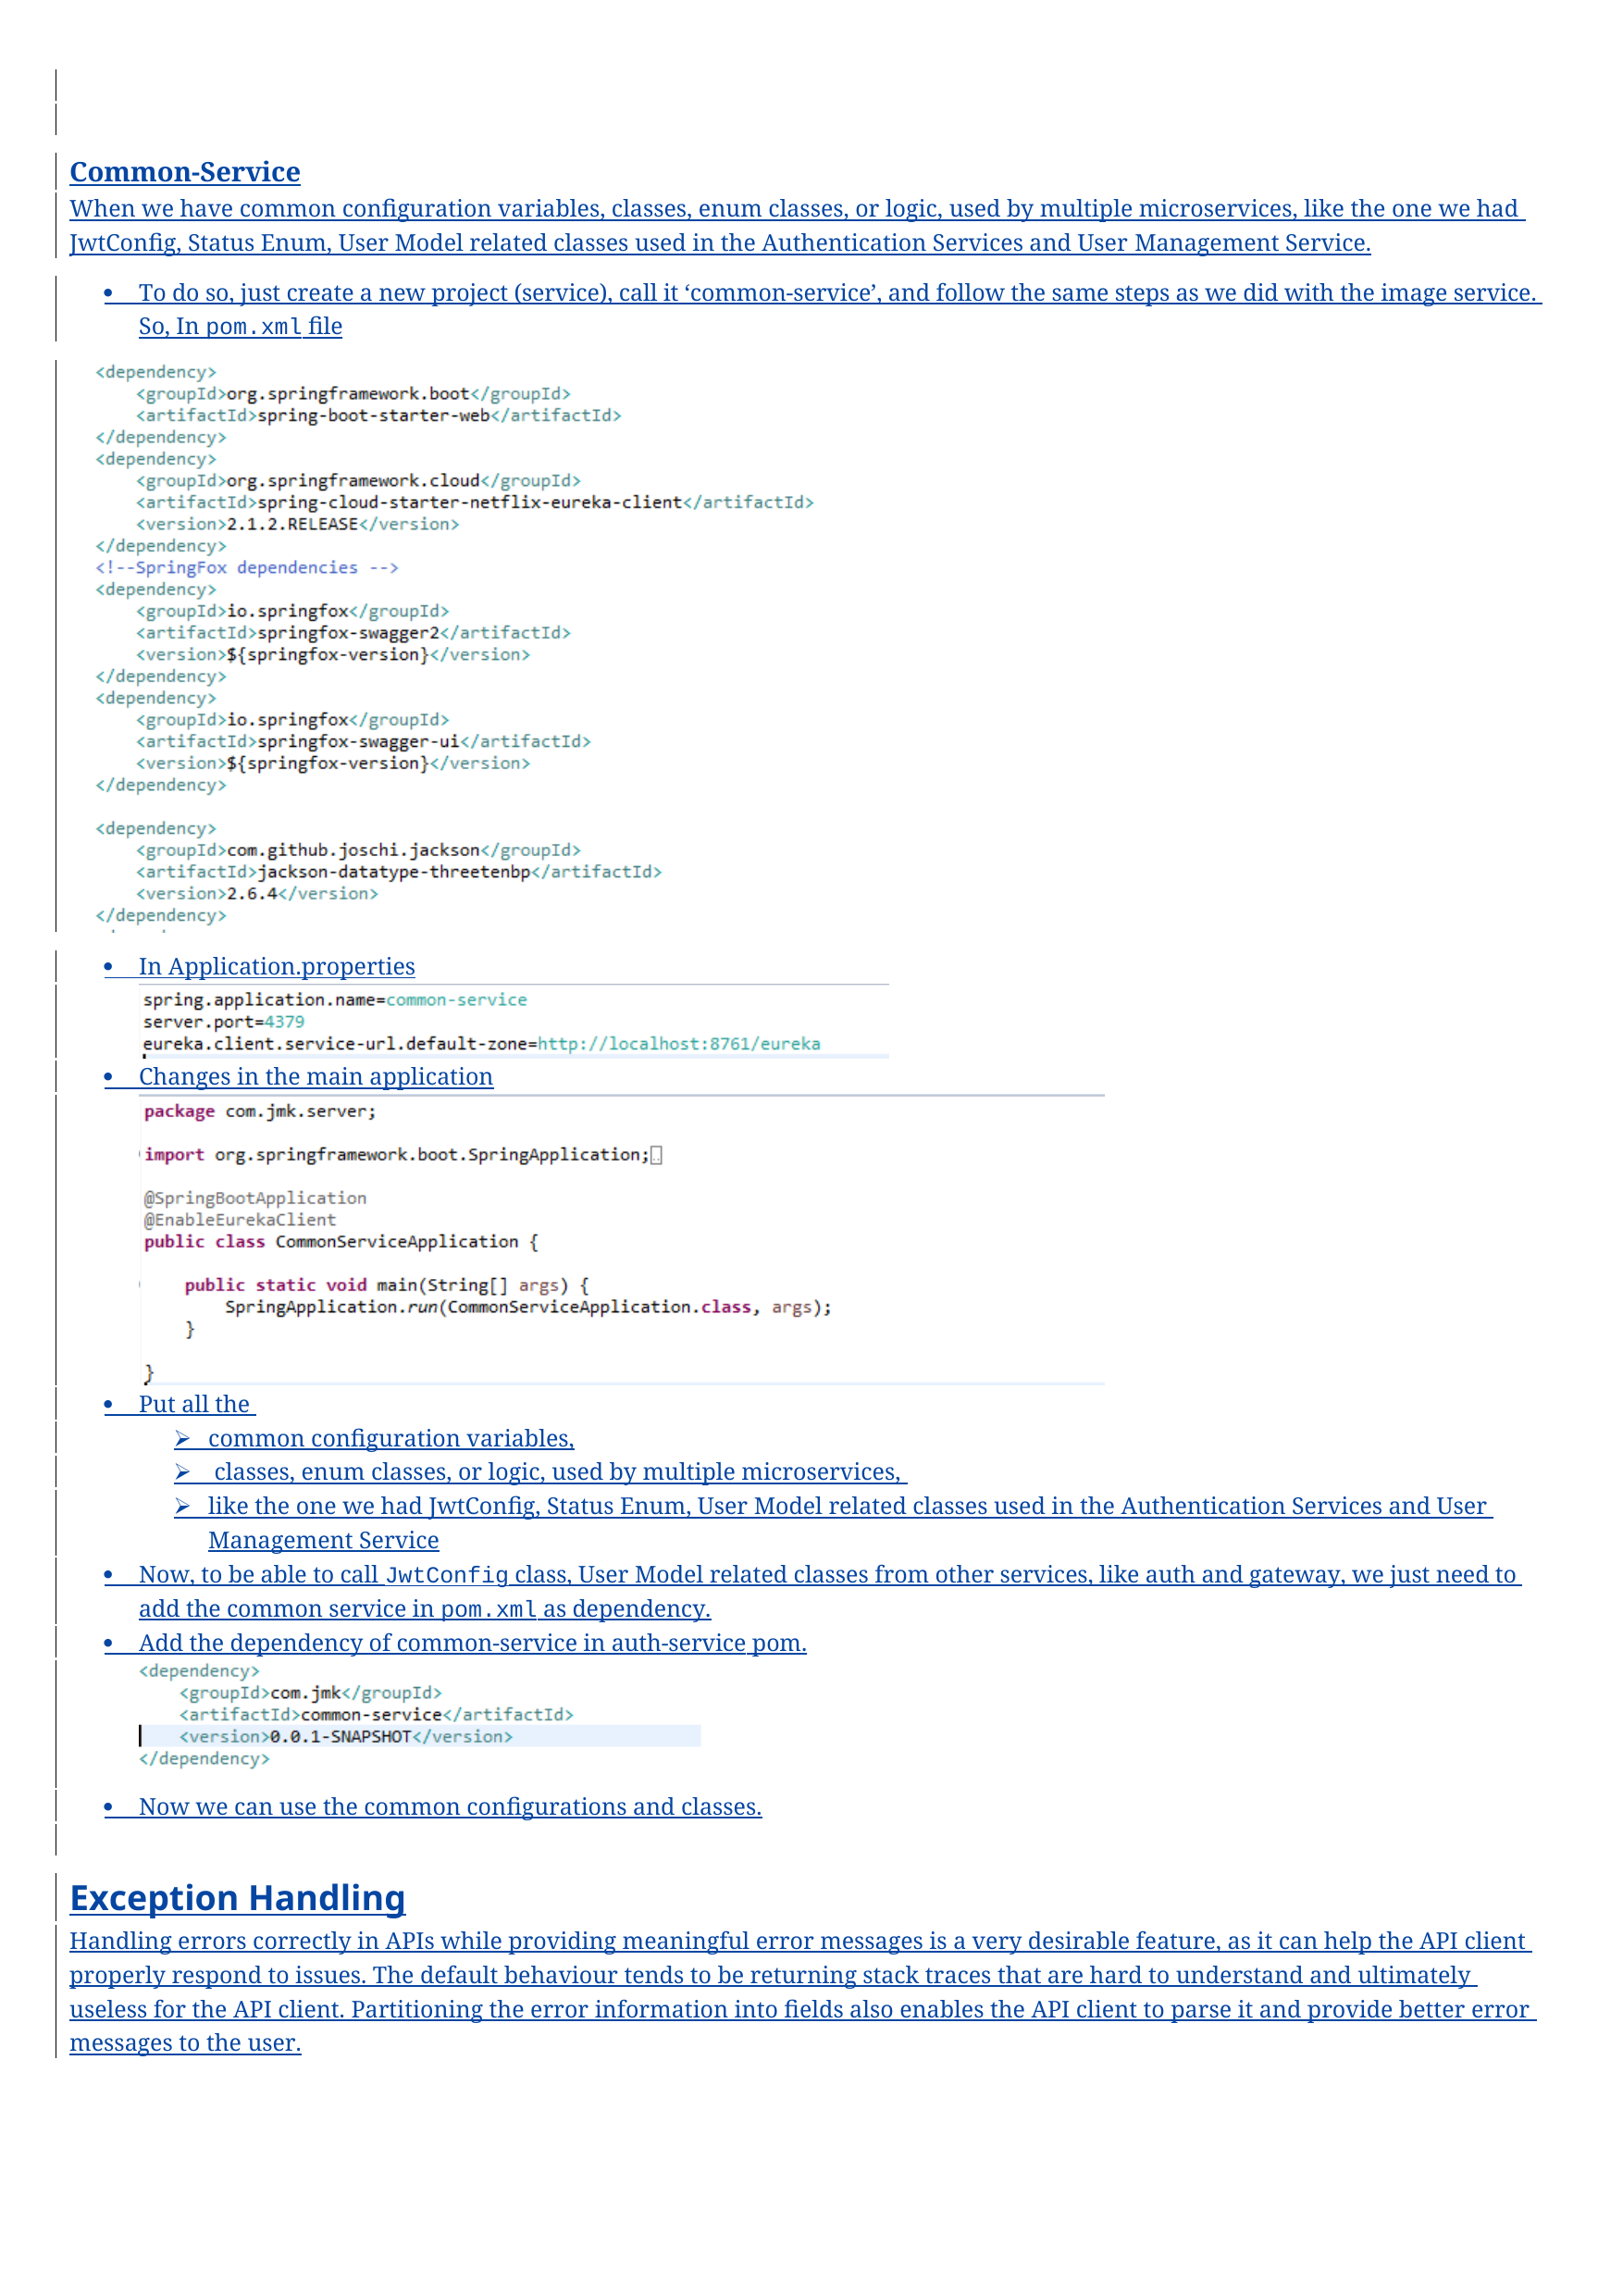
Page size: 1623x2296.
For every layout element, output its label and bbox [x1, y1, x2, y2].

picture [69, 359, 937, 933]
picture [139, 1660, 701, 1788]
picture [139, 1094, 1105, 1385]
picture [139, 984, 889, 1059]
